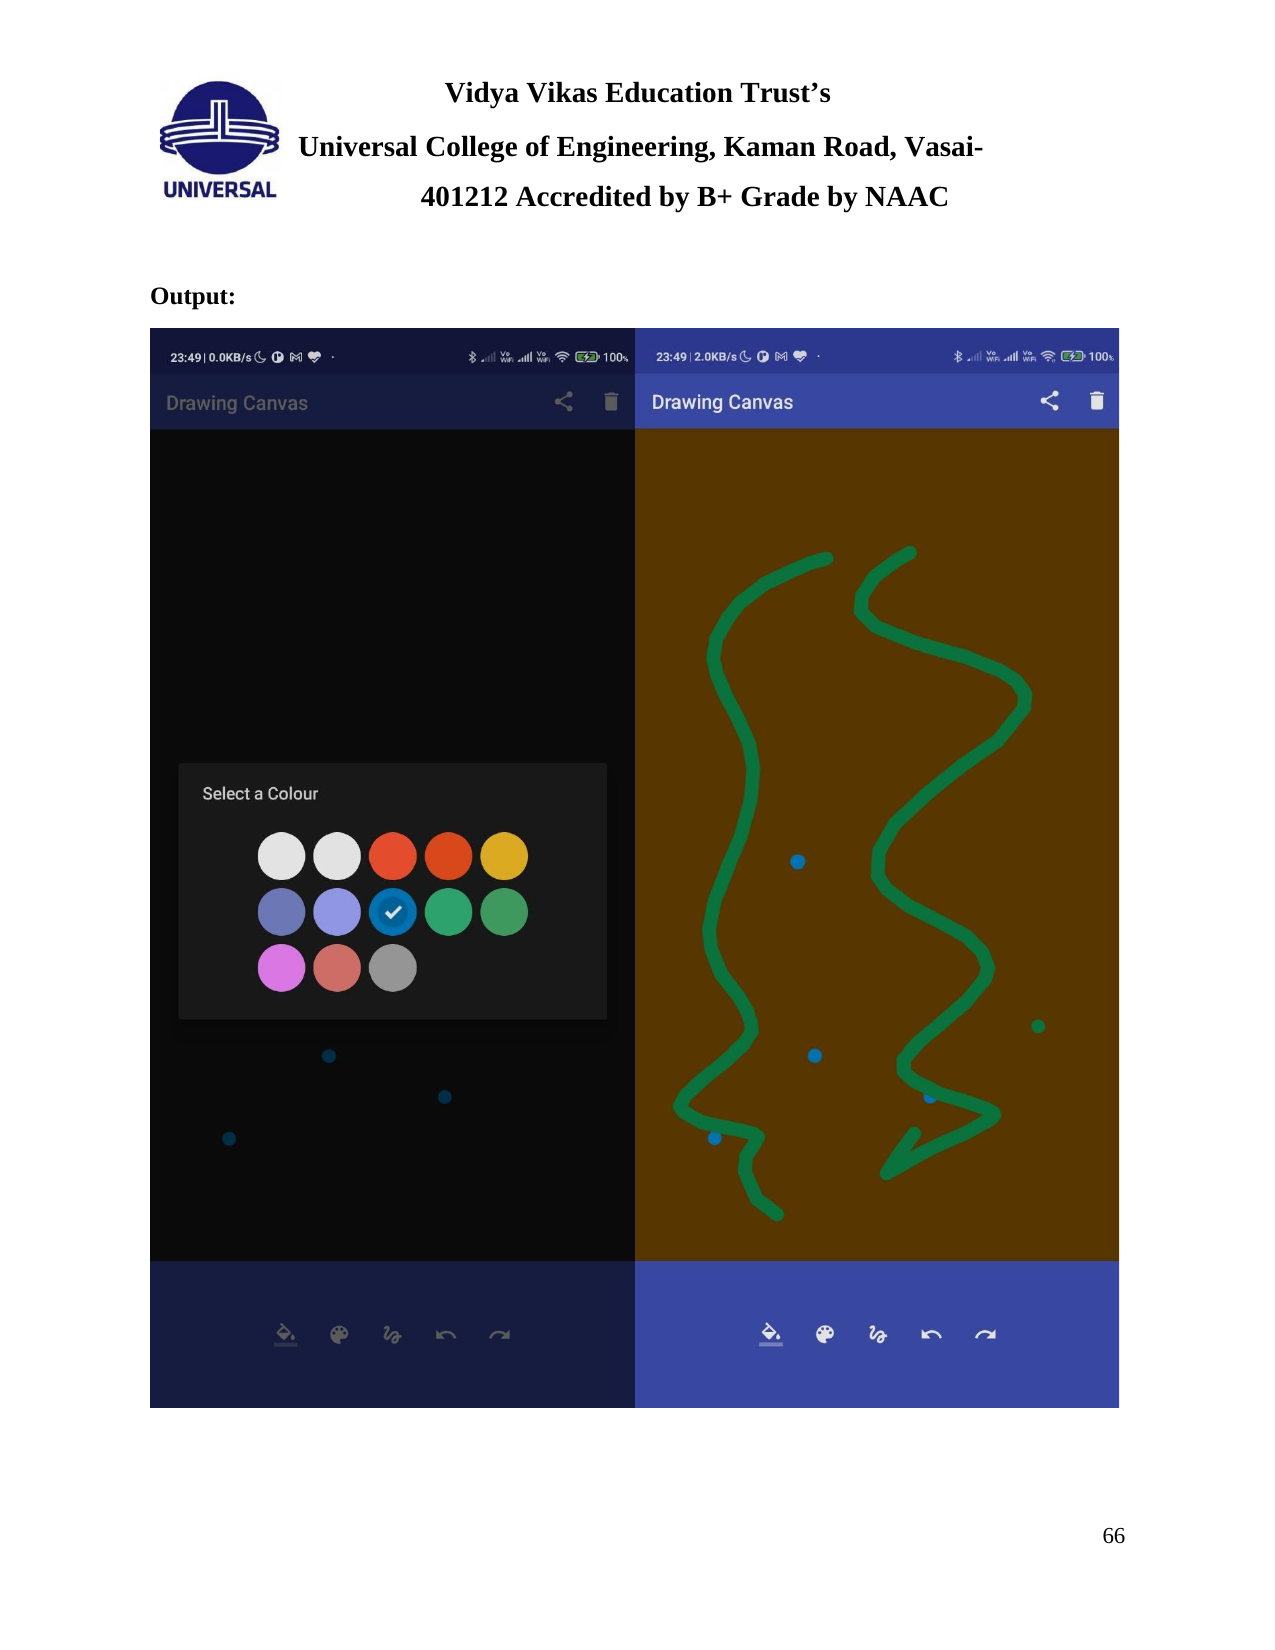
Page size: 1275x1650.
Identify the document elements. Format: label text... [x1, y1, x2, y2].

picture [159, 75, 285, 200]
picture [150, 328, 1120, 1408]
subtitle Output: [150, 281, 1158, 310]
